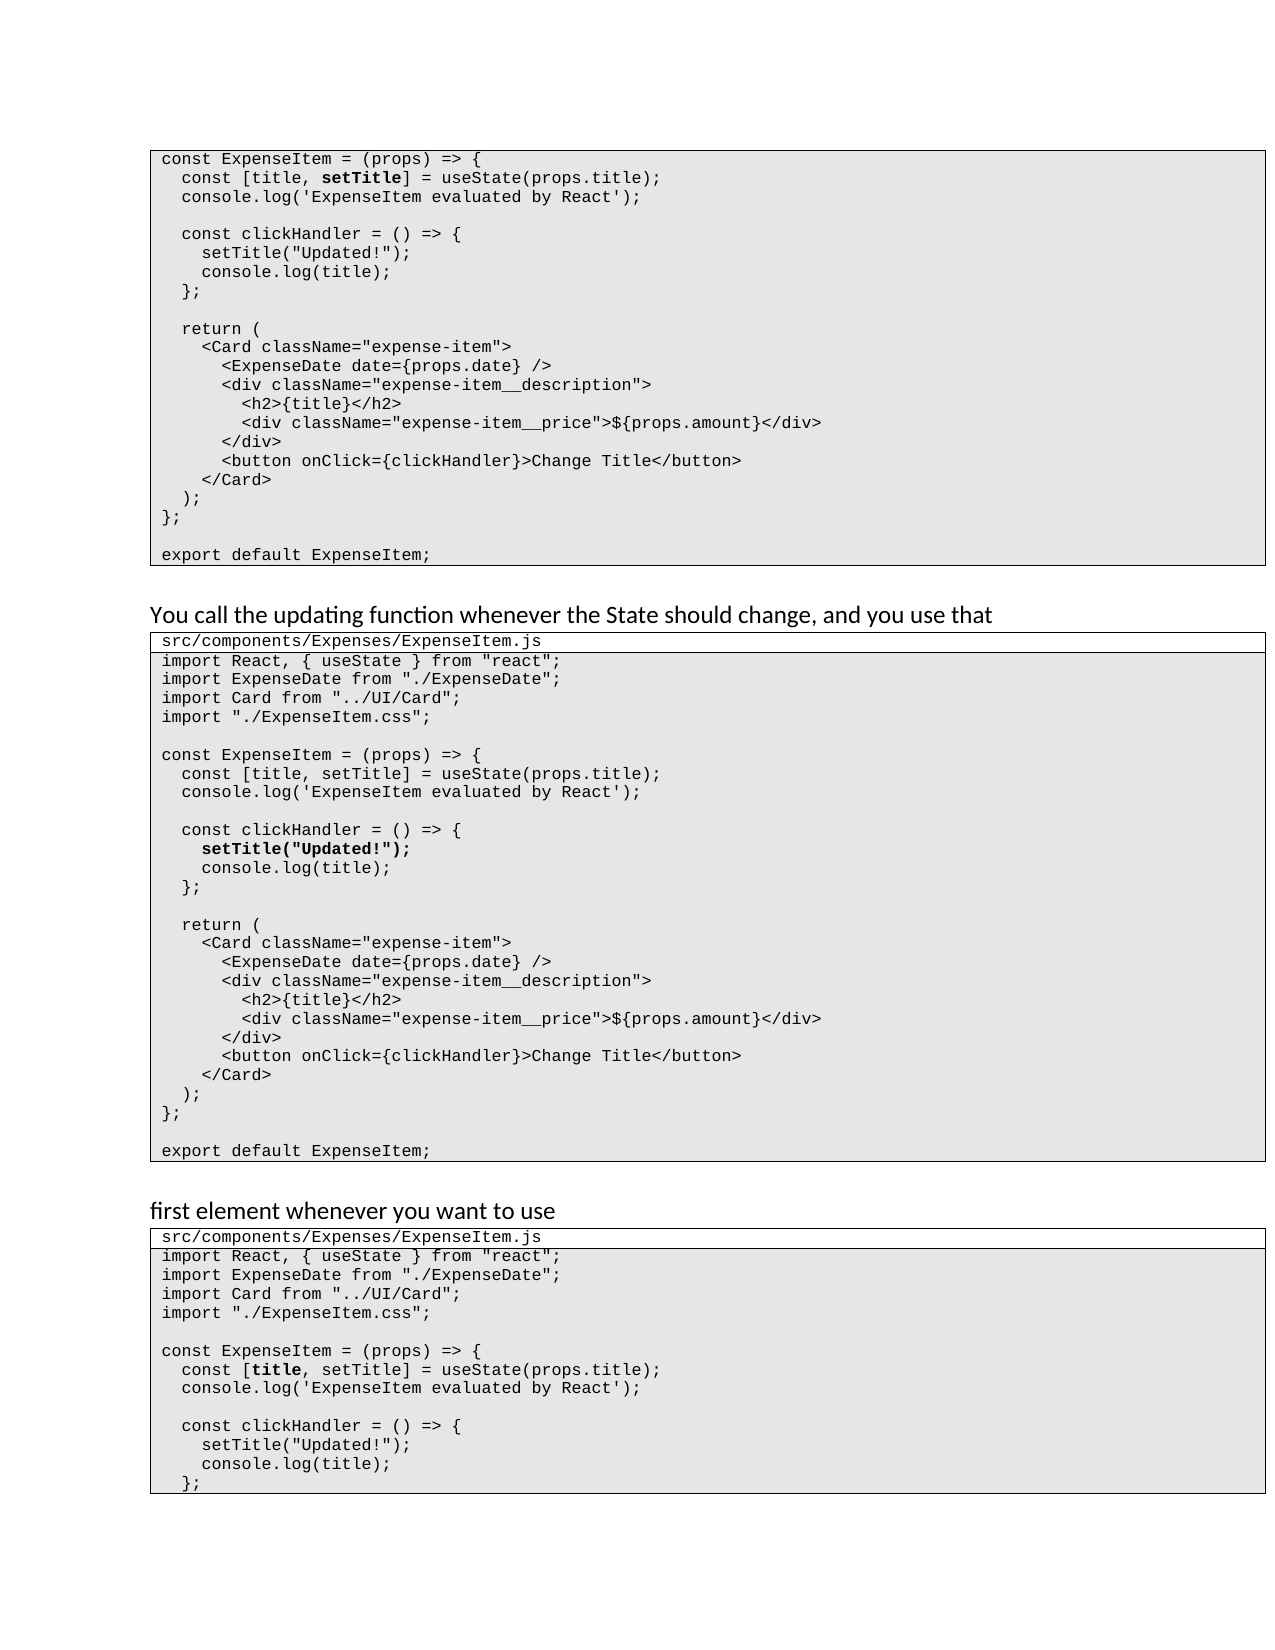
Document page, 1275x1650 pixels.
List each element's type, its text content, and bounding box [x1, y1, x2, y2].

table_header src/components/Expenses/ExpenseItem.js [151, 1229, 1265, 1247]
text You call the updating function whenever the State should change, and you use that [150, 599, 1125, 630]
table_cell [151, 1249, 1265, 1493]
table_header src/components/Expenses/ExpenseItem.js [151, 633, 1265, 652]
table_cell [151, 151, 1265, 565]
text first element whenever you want to use [150, 1195, 1125, 1226]
